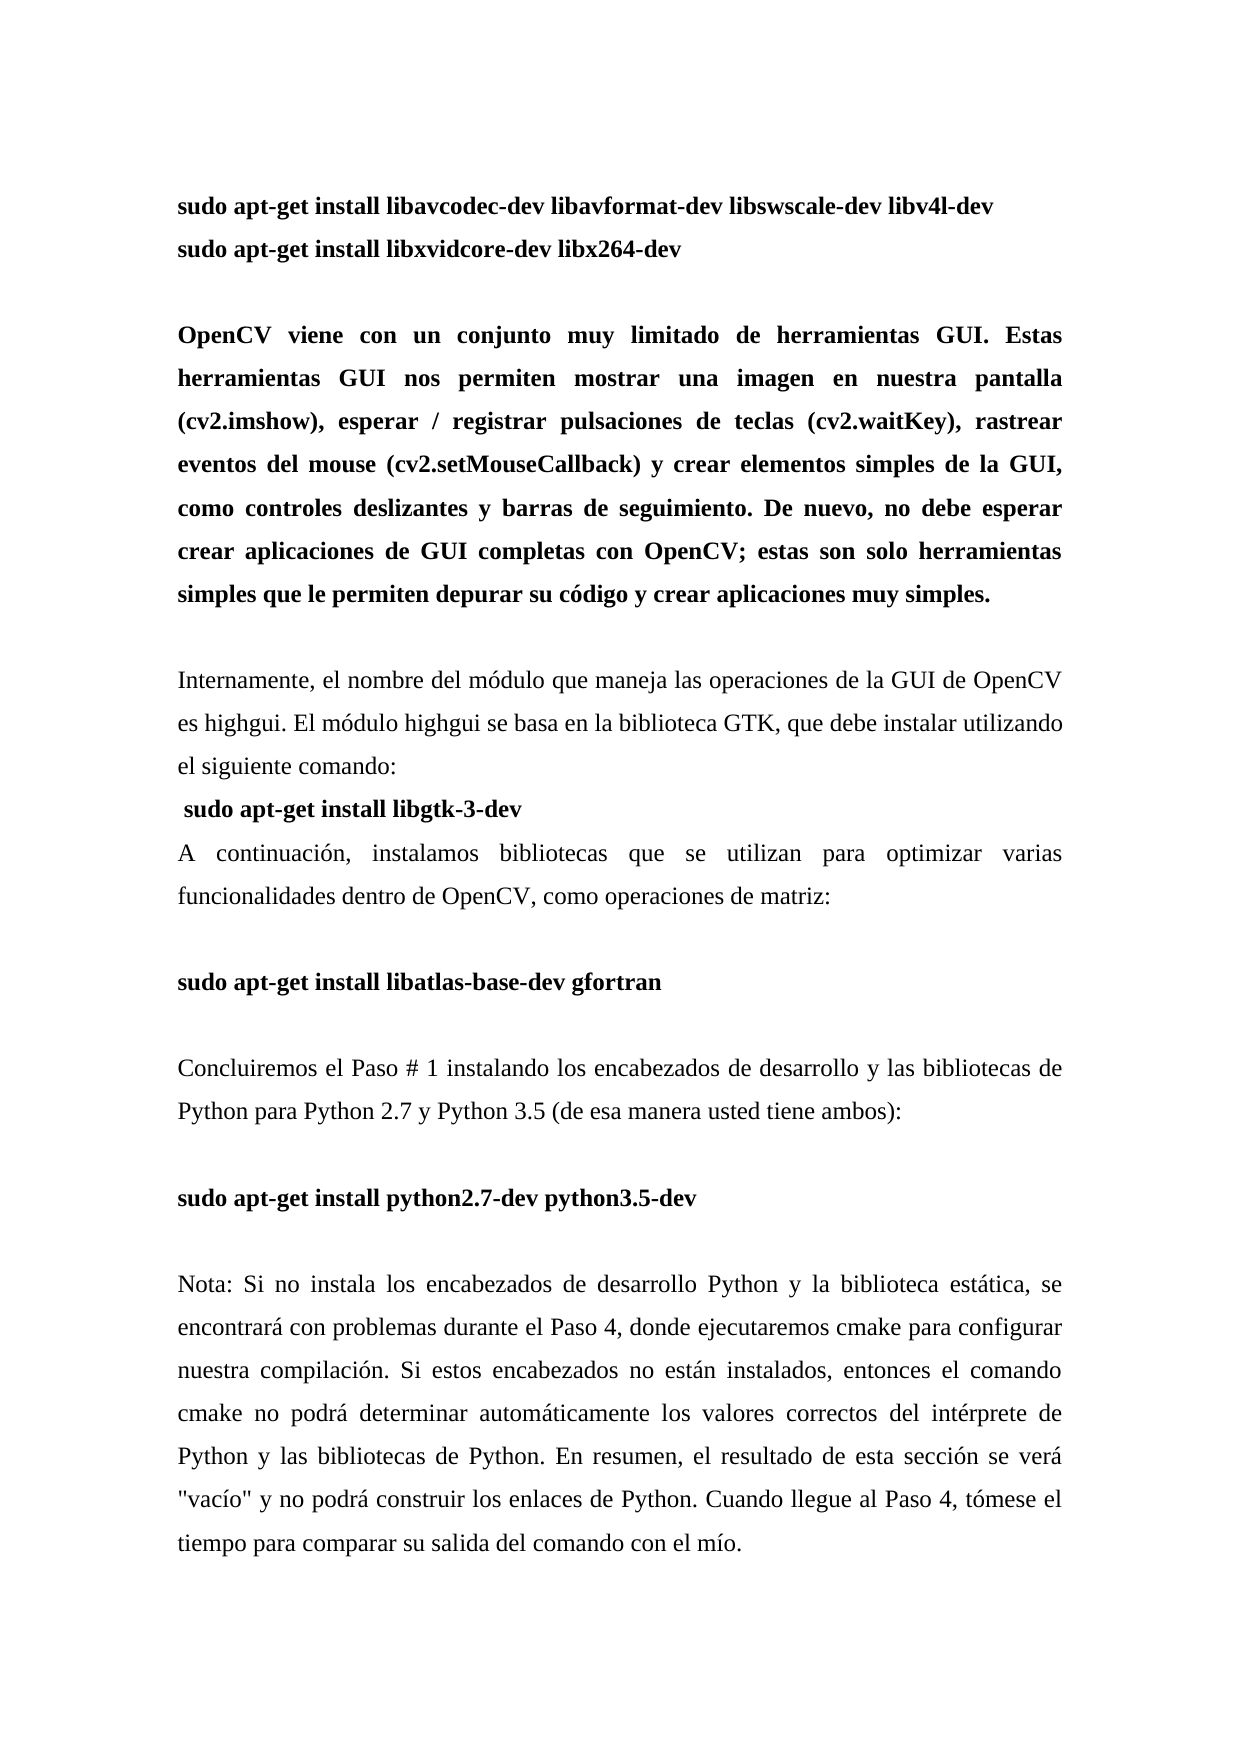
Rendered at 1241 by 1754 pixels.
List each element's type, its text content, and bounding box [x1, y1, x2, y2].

text OpenCV viene con un conjunto muy limitado de herramientas GUI. Estas herramientas GUI nos permiten mostrar una imagen en nuestra pantalla (cv2.imshow), esperar / registrar pulsaciones de teclas (cv2.waitKey), rastrear eventos del mouse (cv2.setMouseCallback) y crear elementos simples de la GUI, como controles deslizantes y barras de seguimiento. De nuevo, no debe esperar crear aplicaciones de GUI completas con OpenCV; estas son solo herramientas simples que le permiten depurar su código y crear aplicaciones muy simples. [177, 320, 1063, 608]
text sudo apt-get install libgtk-3-dev [177, 794, 1063, 823]
text Concluiremos el Paso # 1 instalando los encabezados de desarrollo y las bibliotecas de Python para Python 2.7 y Python 3.5 (de esa manera usted tiene ambos): [177, 1053, 1063, 1125]
text sudo apt-get install libatlas-base-dev gfortran [177, 967, 1063, 996]
text Nota: Si no instala los encabezados de desarrollo Python y la biblioteca estática, se encontrará con problemas durante el Paso 4, donde ejecutaremos cmake para configurar nuestra compilación. Si estos encabezados no están instalados, entonces el comando cmake no podrá determinar automáticamente los valores correctos del intérprete de Python y las bibliotecas de Python. En resumen, el resultado de esta sección se verá "vacío" y no podrá construir los enlaces de Python. Cuando llegue al Paso 4, tómese el tiempo para comparar su salida del comando con el mío. [177, 1269, 1063, 1556]
text Internamente, el nombre del módulo que maneja las operaciones de la GUI de OpenCV es highgui. El módulo highgui se basa en la biblioteca GTK, que debe instalar utilizando el siguiente comando: [177, 665, 1063, 780]
text A continuación, instalamos bibliotecas que se utilizan para optimizar varias funcionalidades dentro de OpenCV, como operaciones de matriz: [177, 838, 1063, 909]
text sudo apt-get install libavcodec-dev libavformat-dev libswscale-dev libv4l-dev [177, 191, 1063, 219]
text sudo apt-get install libxvidcore-dev libx264-dev [177, 234, 1063, 263]
text sudo apt-get install python2.7-dev python3.5-dev [177, 1183, 1063, 1211]
